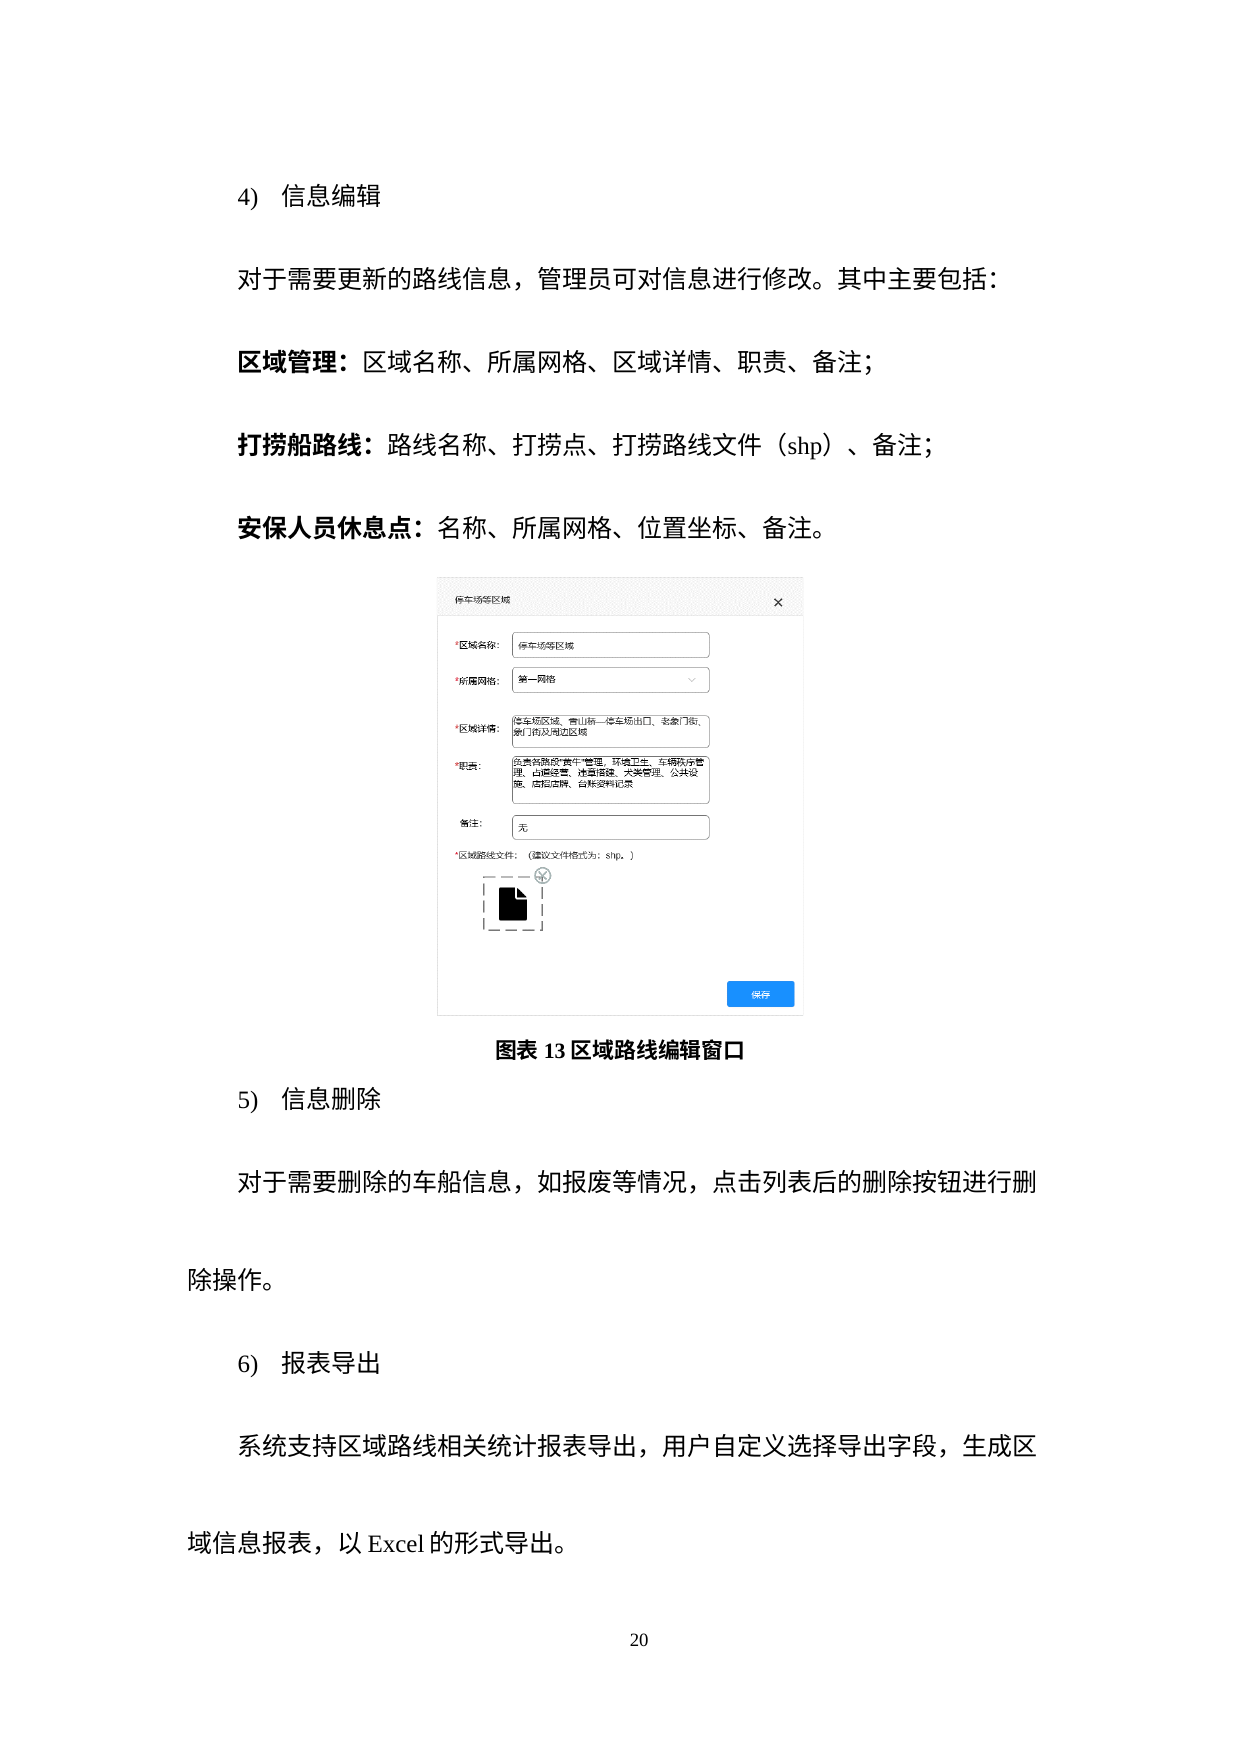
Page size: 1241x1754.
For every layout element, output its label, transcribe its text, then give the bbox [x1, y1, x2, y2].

list 信息编辑 [237, 162, 1053, 227]
text 系统支持区域路线相关统计报表导出，用户自定义选择导出字段，生成区域信息报表，以Excel的形式导出。 [187, 1412, 1053, 1574]
text 打捞船路线：路线名称、打捞点、打捞路线文件（shp）、备注； [187, 411, 1053, 476]
text 区域管理：区域名称、所属网格、区域详情、职责、备注； [187, 328, 1053, 393]
text 对于需要删除的车船信息，如报废等情况，点击列表后的删除按钮进行删除操作。 [187, 1148, 1053, 1311]
text 安保人员休息点：名称、所属网格、位置坐标、备注。 [187, 494, 1053, 559]
list 报表导出 [237, 1329, 1053, 1394]
picture [436, 577, 804, 1016]
list 信息删除 [237, 1065, 1053, 1130]
text 对于需要更新的路线信息，管理员可对信息进行修改。其中主要包括： [187, 245, 1053, 310]
text 图表 13 区域路线编辑窗口 [187, 1033, 1053, 1065]
